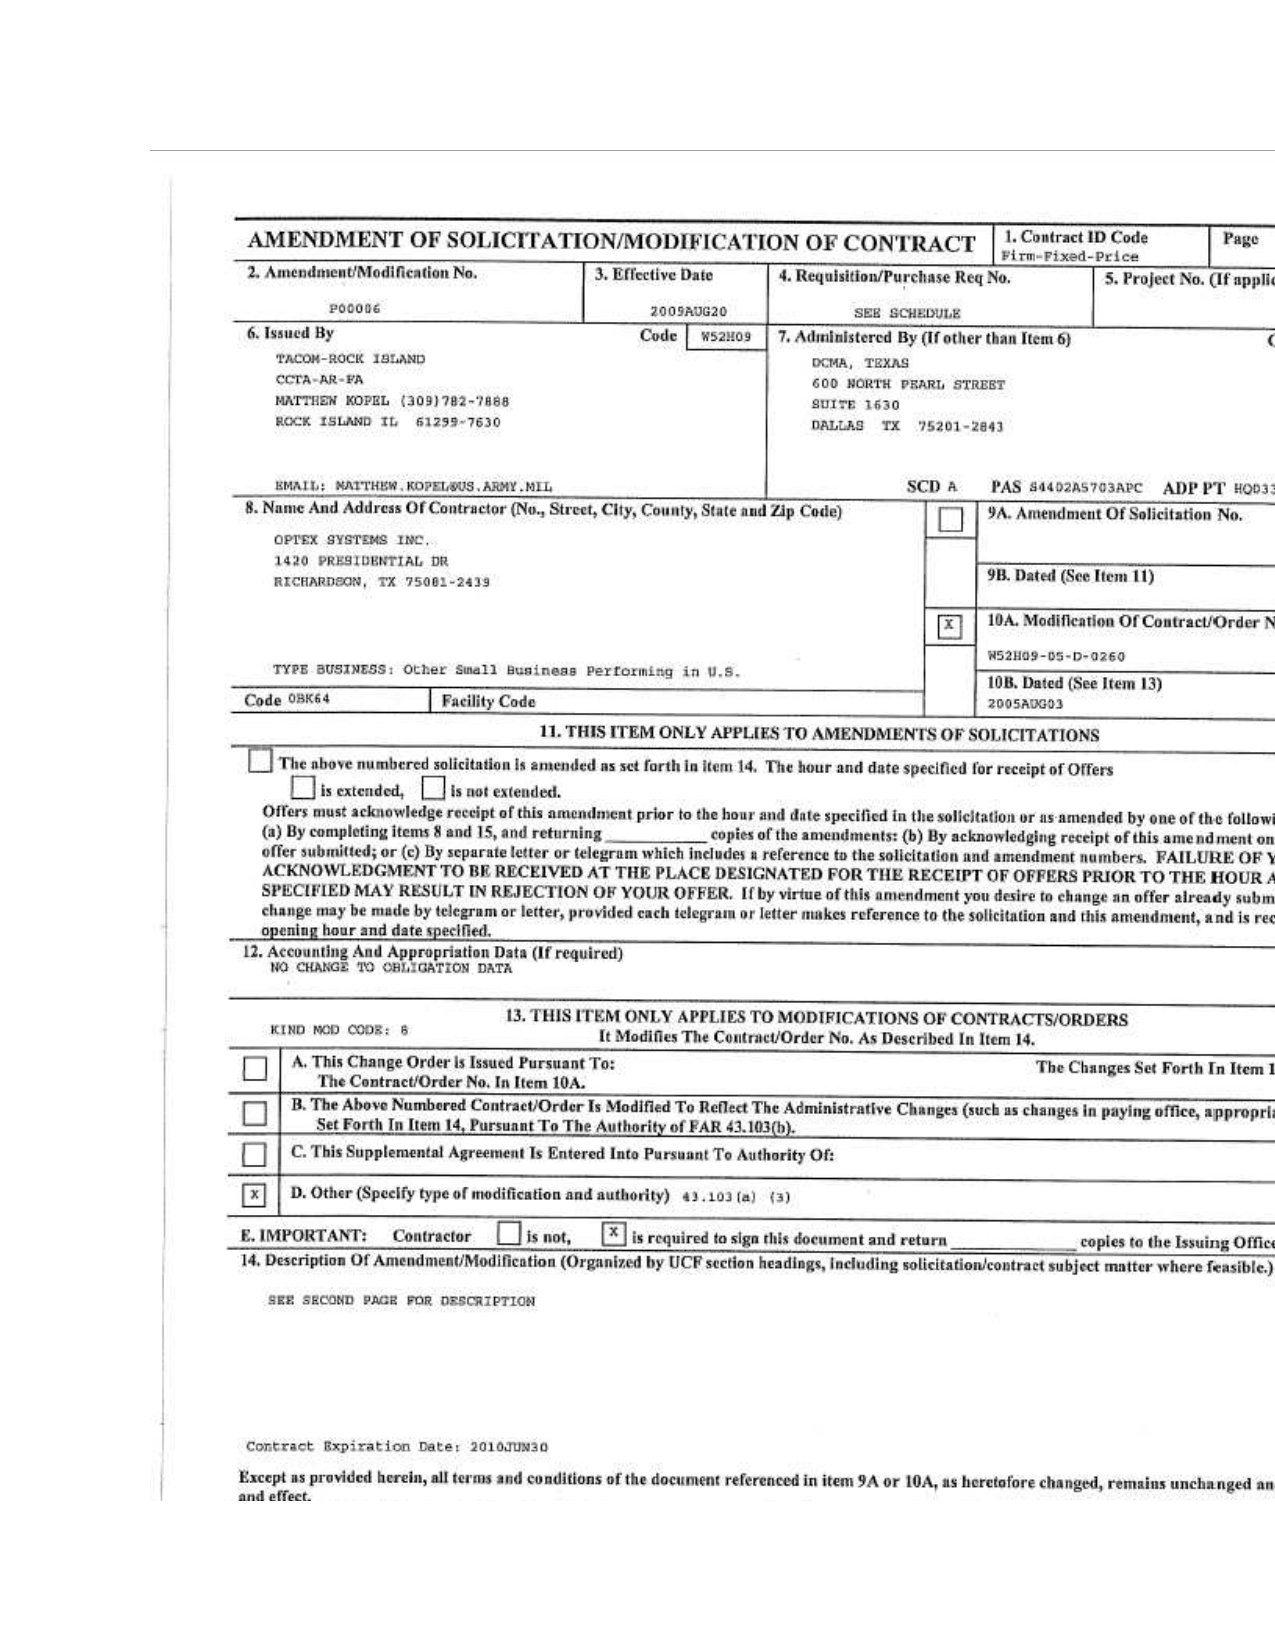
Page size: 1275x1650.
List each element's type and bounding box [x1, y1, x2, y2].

picture [150, 150, 1275, 1501]
